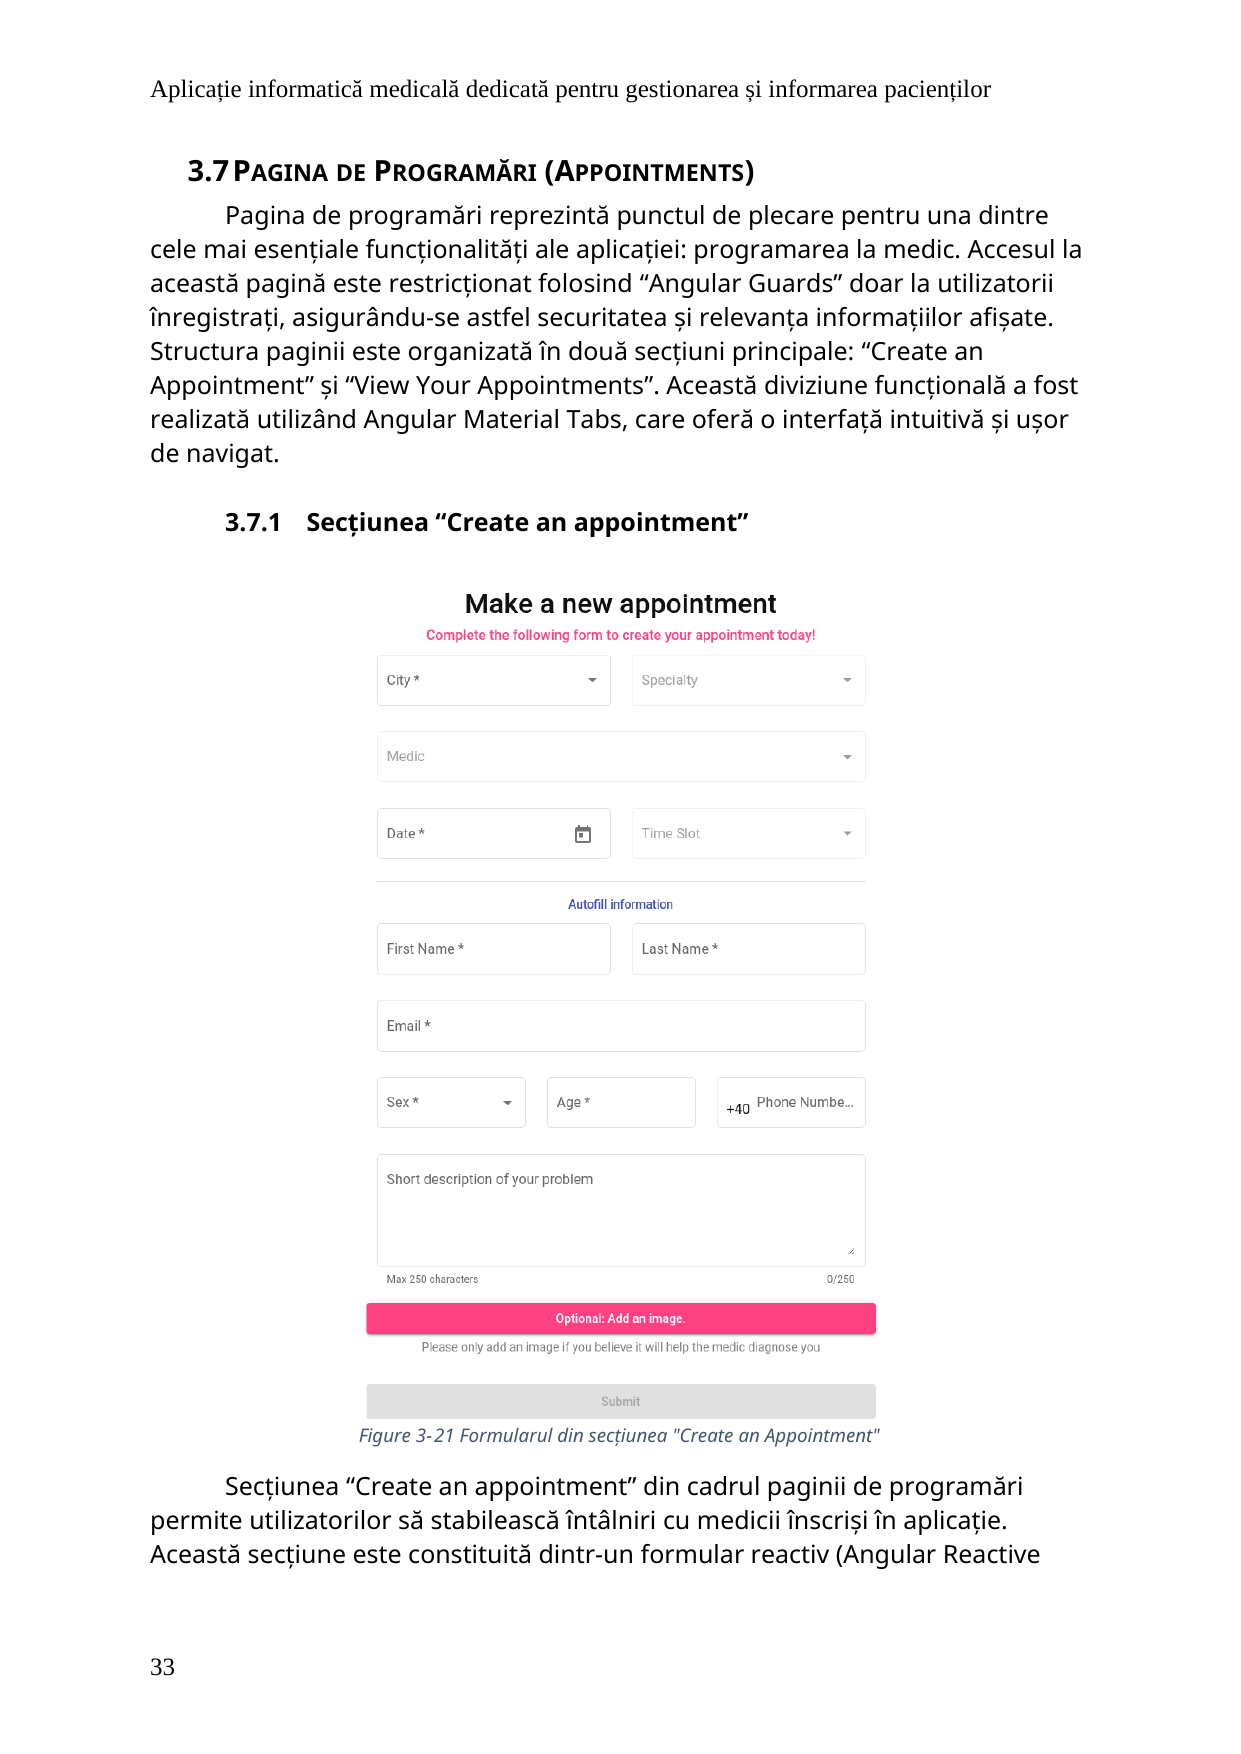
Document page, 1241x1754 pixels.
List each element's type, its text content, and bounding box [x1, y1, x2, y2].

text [150, 1469, 1090, 1571]
subtitle Pagina de Programări (Appointments) [187, 150, 1090, 190]
text Pagina de programări reprezintă punctul de plecare pentru una dintre cele mai esențiale funcționalități ale aplicației: programarea la medic. Accesul la această pagină este restricționat folosind “Angular Guards” doar la utilizatorii înregistrați, asigurându-se astfel securitatea și relevanța informațiilor afișate. Structura paginii este organizată în două secțiuni principale: “Create an Appointment” și “View Your Appointments”. Această diviziune funcțională a fost realizată utilizând Angular Material Tabs, care oferă o interfață intuitivă și ușor de navigat. [150, 198, 1090, 470]
subtitle Secțiunea “Create an appointment” [225, 504, 1090, 538]
picture [360, 579, 880, 1423]
